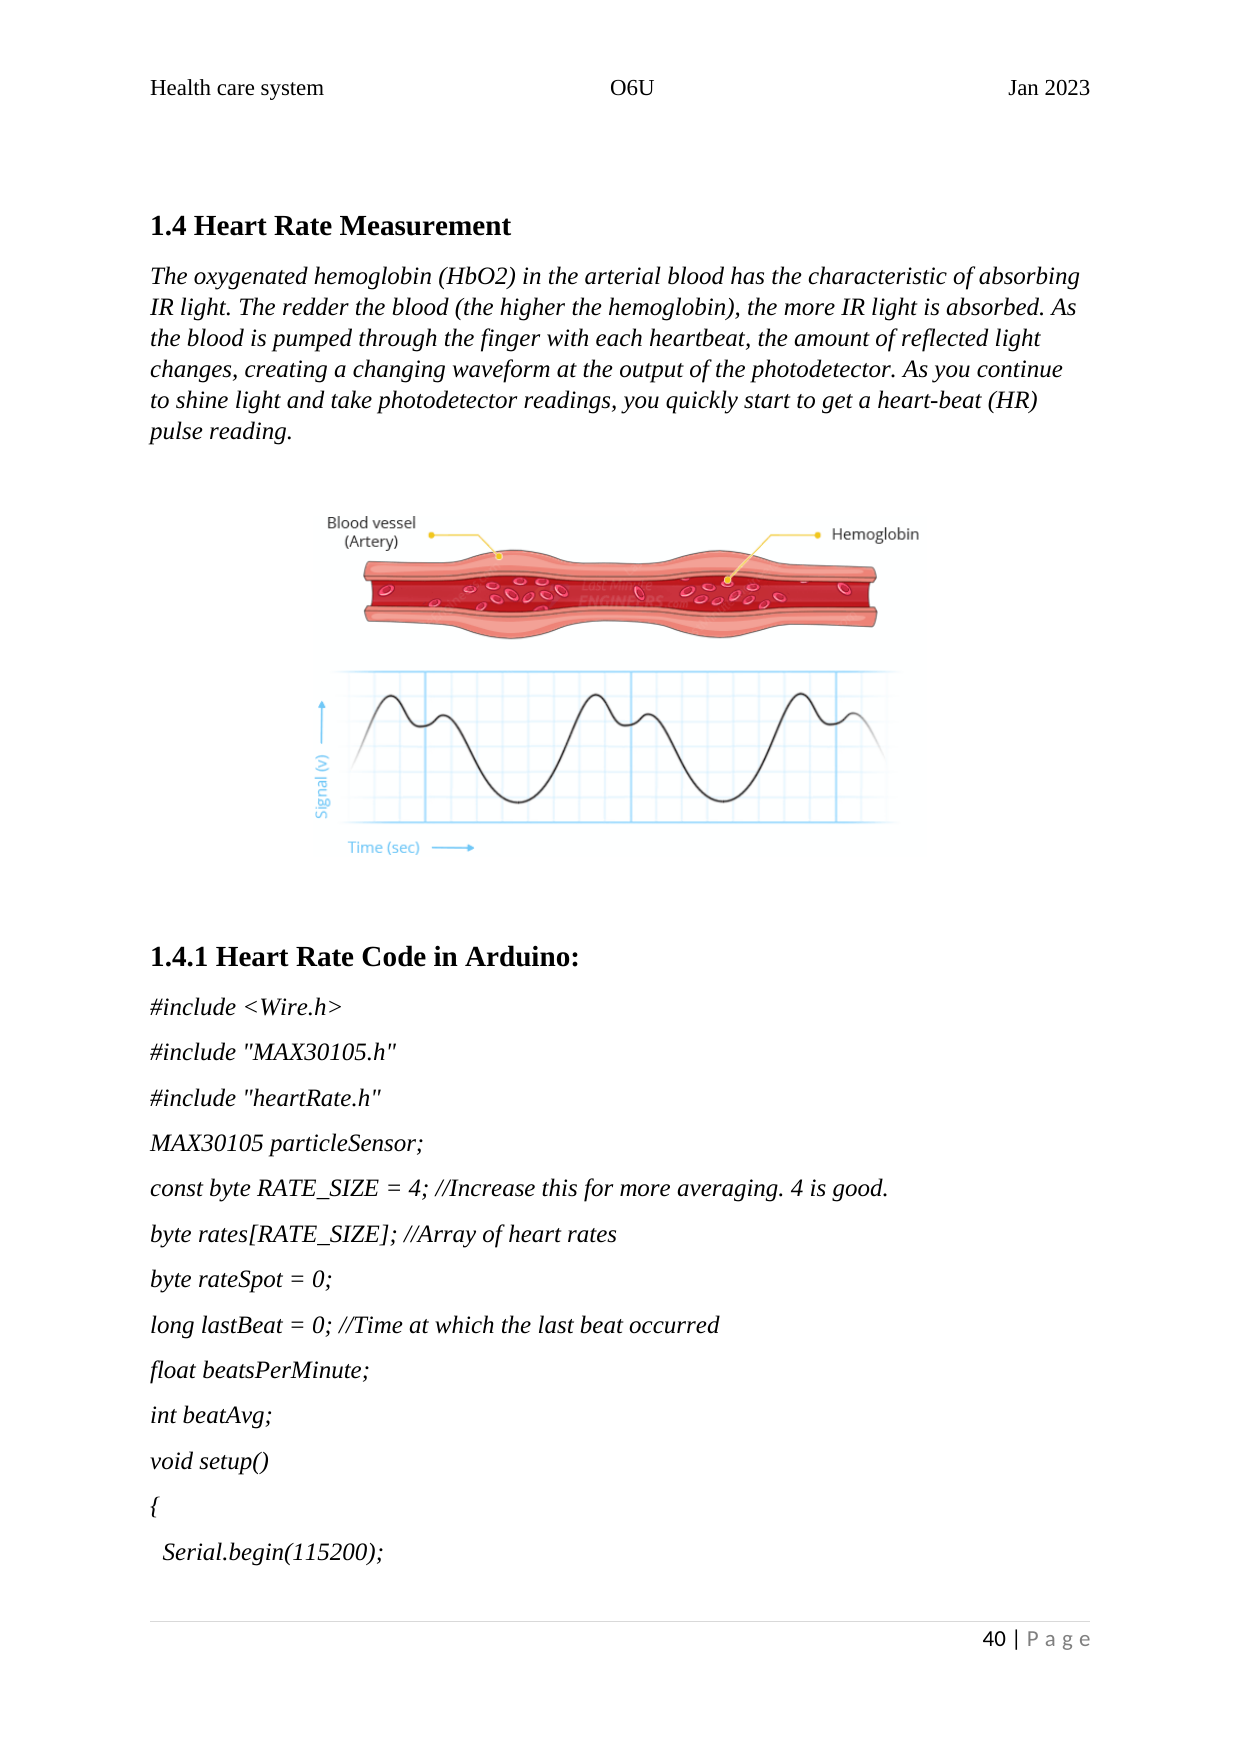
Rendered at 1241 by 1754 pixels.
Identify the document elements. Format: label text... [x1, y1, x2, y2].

text int beatAvg; [150, 1401, 1090, 1429]
text The oxygenated hemoglobin (HbO2) in the arterial blood has the characteristic of absorbing IR light. The redder the blood (the higher the hemoglobin), the more IR light is absorbed. As the blood is pumped through the finger with each heartbeat, the amount of reflected light changes, creating a changing waveform at the output of the photodetector. As you continue to shine light and take photodetector readings, you quickly start to get a heart-beat (HR) pulse reading. [150, 261, 1090, 445]
text byte rates[RATE_SIZE]; //Array of heart rates [150, 1219, 1090, 1248]
text #include "heartRate.h" [150, 1083, 1090, 1111]
text const byte RATE_SIZE = 4; //Increase this for more averaging. 4 is good. [150, 1173, 1090, 1202]
picture [313, 516, 928, 857]
text MAX30105 particleSensor; [150, 1128, 1090, 1157]
text { [150, 1491, 1090, 1520]
text float beatsPerMinute; [150, 1355, 1090, 1384]
text #include <Wire.h> [150, 992, 1090, 1021]
text long lastBeat = 0; //Time at which the last beat occurred [150, 1310, 1090, 1338]
text void setup() [150, 1446, 1090, 1475]
text 1.4.1 Heart Rate Code in Arduino: [150, 939, 1090, 973]
text 1.4 Heart Rate Measurement [150, 208, 1090, 242]
text byte rateSpot = 0; [150, 1264, 1090, 1293]
text #include "MAX30105.h" [150, 1037, 1090, 1066]
text Serial.begin(115200); [150, 1537, 1090, 1566]
